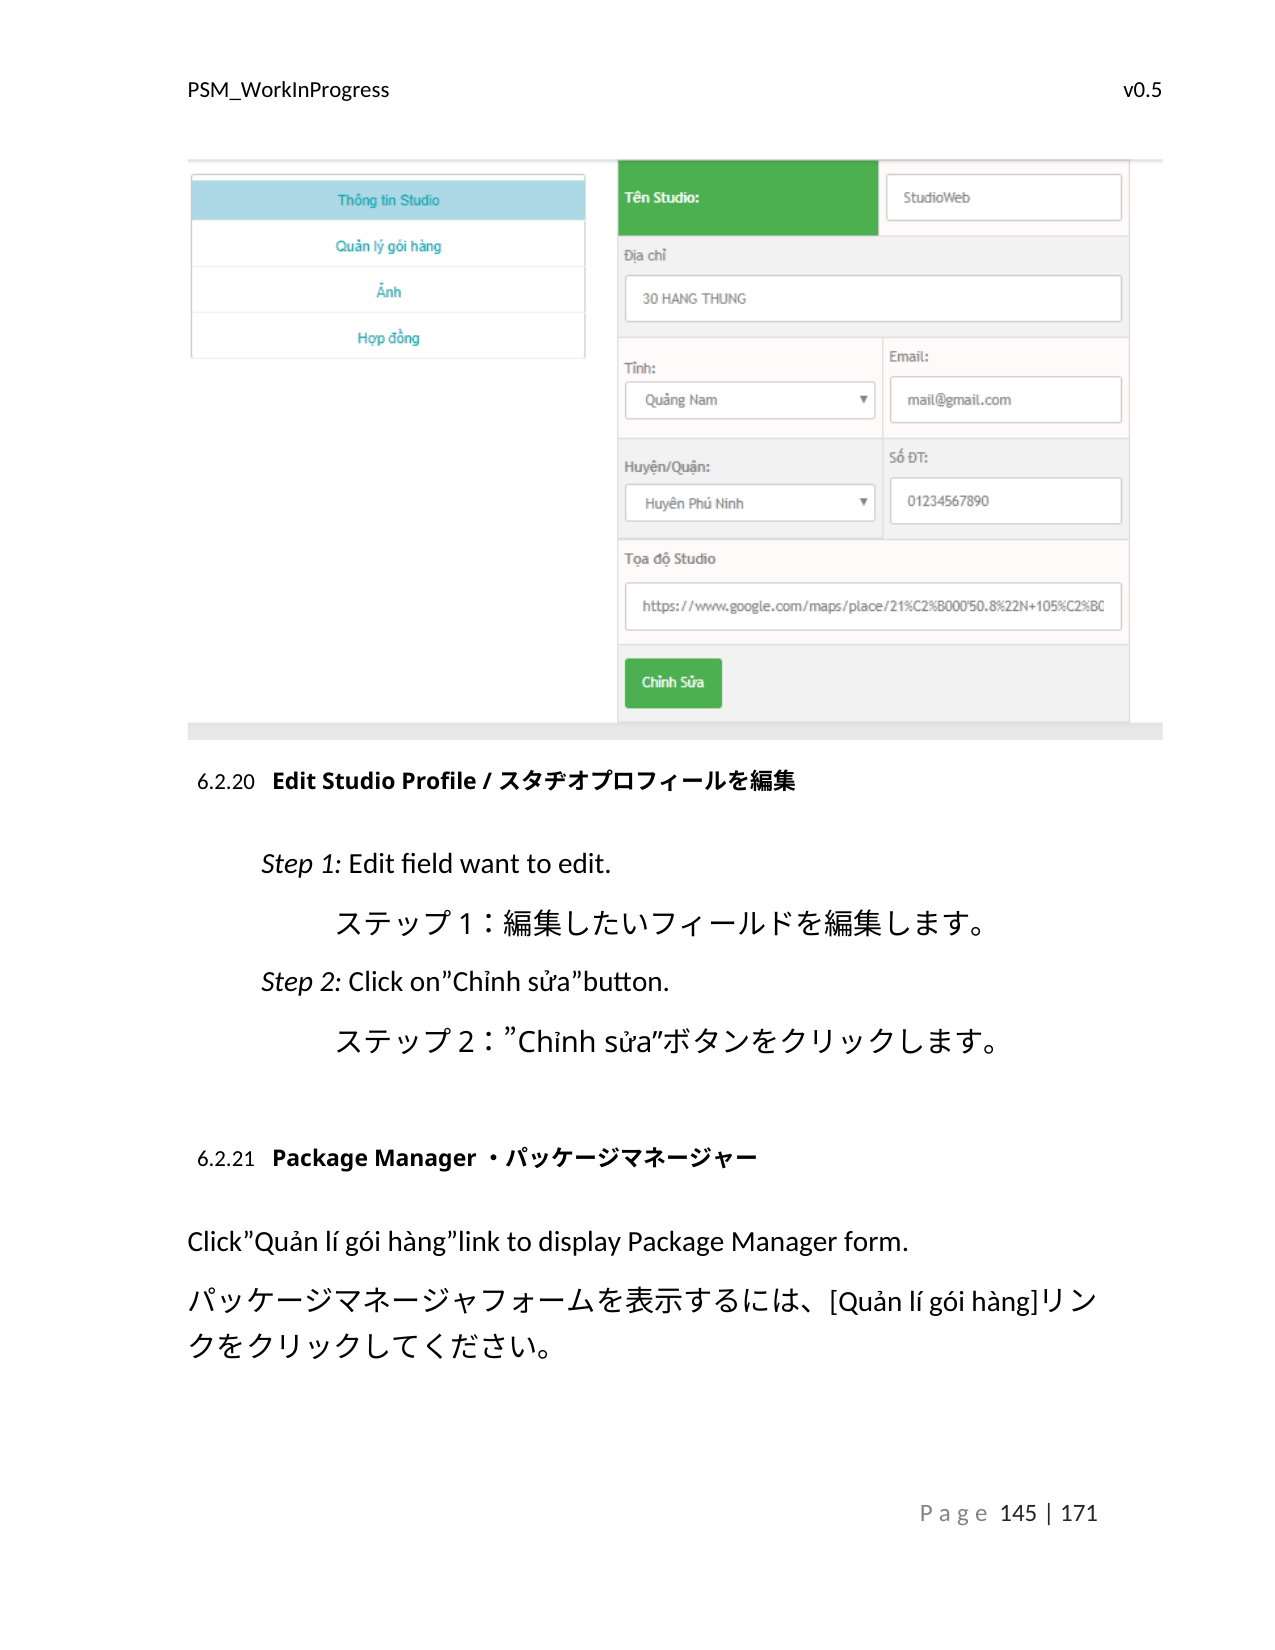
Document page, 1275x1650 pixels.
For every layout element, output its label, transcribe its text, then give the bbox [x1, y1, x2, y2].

subtitle Package Manager ・パッケージマネージャー [197, 1140, 1125, 1173]
text ステップ 2：”Chỉnh sửa”ボタンをクリックします。 [261, 1018, 1125, 1061]
text パッケージマネージャフォームを表示するには、[Quản lí gói hàng]リンクをクリックしてください。 [187, 1278, 1125, 1366]
text Click”Quản lí gói hàng”link to display Package Manager form. [187, 1223, 1125, 1258]
text Step 2: Click on”Chỉnh sửa”button. [187, 963, 1125, 999]
picture [187, 150, 1163, 740]
subtitle Edit Studio Profile / スタヂオプロフィールを編集 [197, 763, 1125, 796]
text Step 1: Edit field want to edit. [187, 846, 1125, 881]
text ステップ 1：編集したいフィールドを編集します。 [261, 901, 1125, 943]
